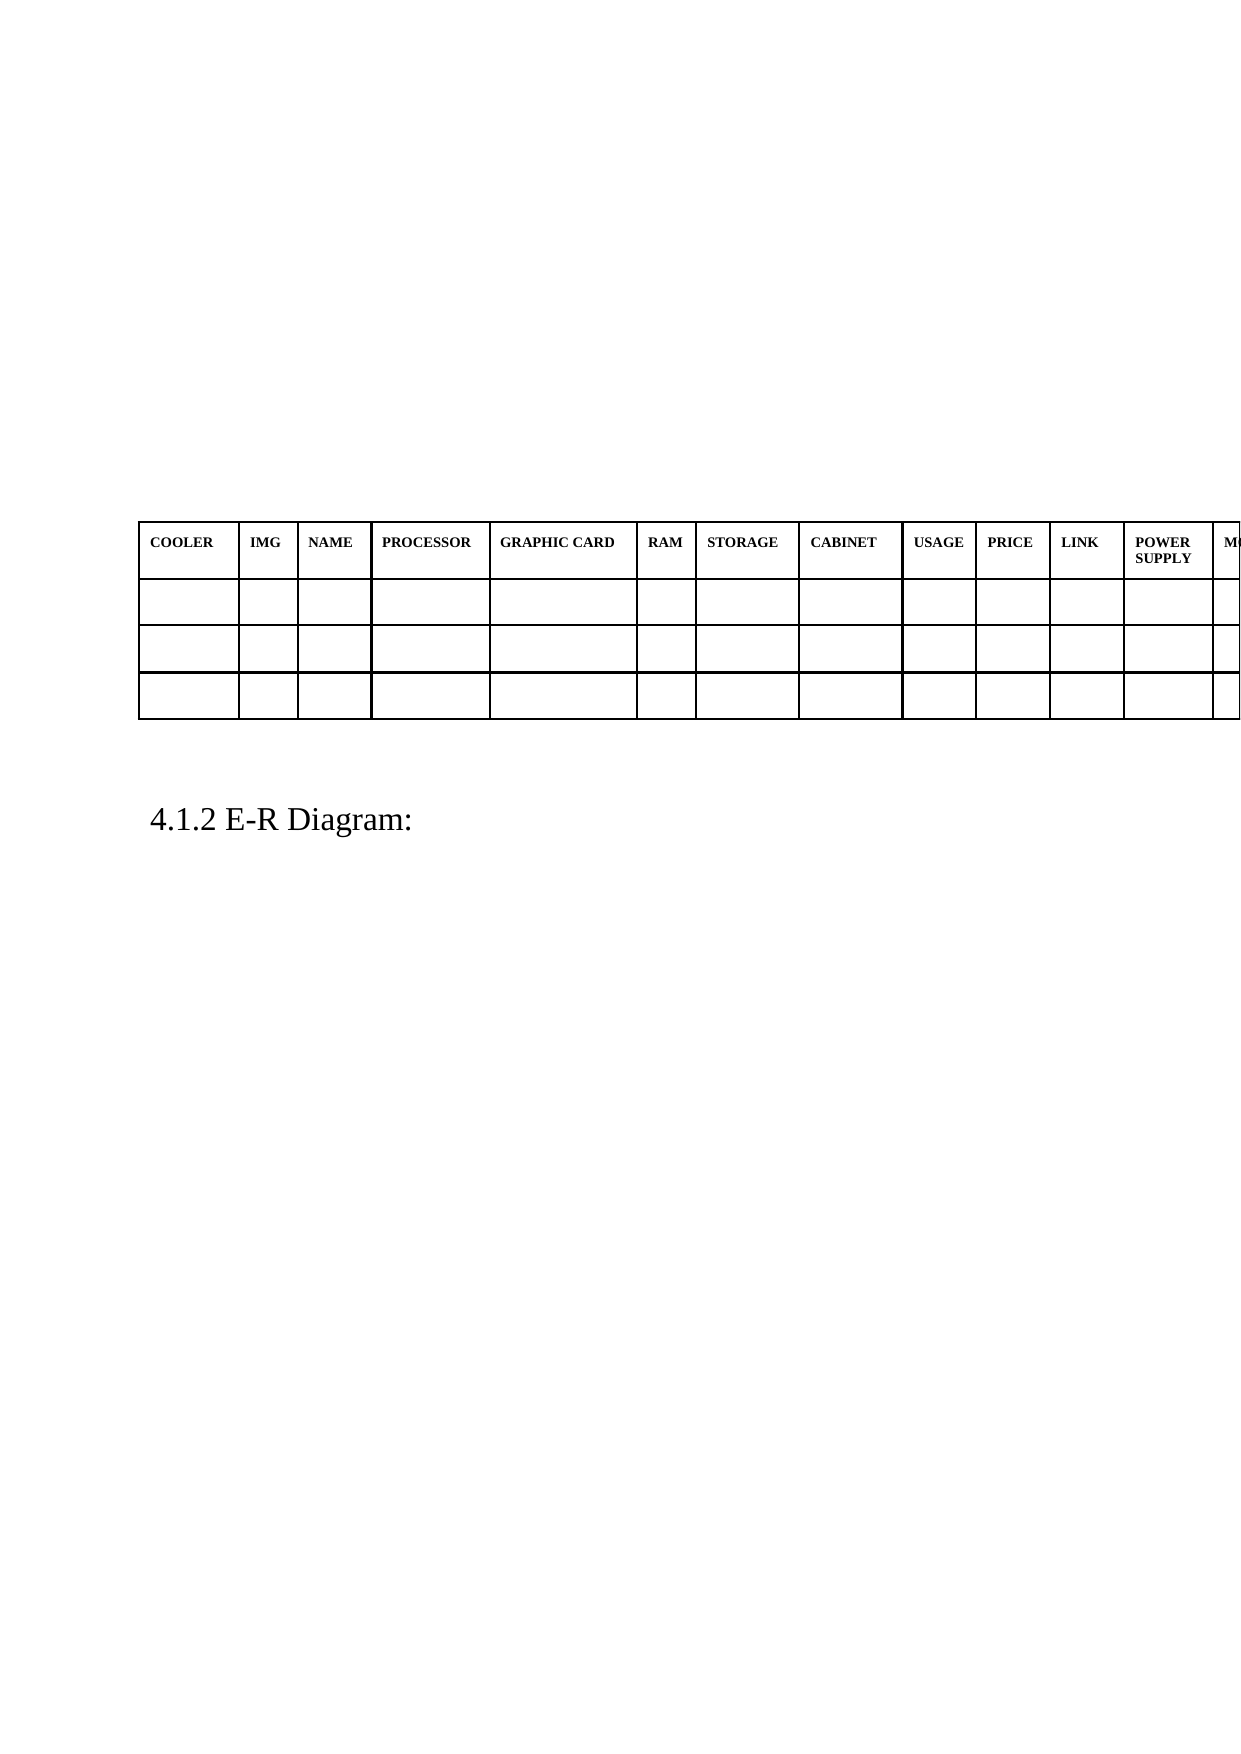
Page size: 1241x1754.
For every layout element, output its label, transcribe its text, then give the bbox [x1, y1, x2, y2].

table_cell [1214, 626, 1239, 671]
table_cell [638, 674, 695, 718]
table_header IMG [240, 523, 297, 577]
table_cell [977, 580, 1049, 624]
table_cell [373, 674, 489, 718]
table_header GRAPHIC CARD [491, 523, 636, 577]
table_cell [1214, 674, 1239, 718]
table_cell [299, 580, 370, 624]
table_cell [299, 626, 370, 671]
table_header CABINET [800, 523, 901, 577]
table_cell [1214, 580, 1239, 624]
table_header PRICE [977, 523, 1049, 577]
table_cell [904, 674, 975, 718]
table_cell [1125, 626, 1212, 671]
table_cell [800, 580, 901, 624]
table_cell [638, 580, 695, 624]
table_cell [491, 626, 636, 671]
table_cell [1125, 580, 1212, 624]
table_cell [800, 674, 901, 718]
table_header USAGE [904, 523, 975, 577]
table_cell [697, 580, 798, 624]
text 4.1.2 E-R Diagram: [150, 799, 1090, 838]
table_header NAME [299, 523, 370, 577]
table_cell [977, 626, 1049, 671]
table_cell [491, 580, 636, 624]
table_cell [977, 674, 1049, 718]
table_header LINK [1051, 523, 1123, 577]
table_header POWER SUPPLY [1125, 523, 1212, 577]
table_cell [140, 626, 238, 671]
table_cell [1051, 580, 1123, 624]
table_cell [299, 674, 370, 718]
table_cell [240, 626, 297, 671]
table_cell [1051, 674, 1123, 718]
table_cell [1051, 626, 1123, 671]
table_cell [240, 580, 297, 624]
table_header STORAGE [697, 523, 798, 577]
table_header PROCESSOR [373, 523, 489, 577]
table_cell [800, 626, 901, 671]
table_cell [638, 626, 695, 671]
table_header MOTHERBOARD [1214, 523, 1239, 577]
table_cell [904, 626, 975, 671]
table_cell [697, 674, 798, 718]
table_cell [373, 626, 489, 671]
table_cell [240, 674, 297, 718]
table_cell [140, 580, 238, 624]
table_cell [491, 674, 636, 718]
table_header COOLER [140, 523, 238, 577]
table_cell [697, 626, 798, 671]
table_cell [1125, 674, 1212, 718]
table_header RAM [638, 523, 695, 577]
table_cell [373, 580, 489, 624]
table_cell [904, 580, 975, 624]
table_cell [140, 674, 238, 718]
